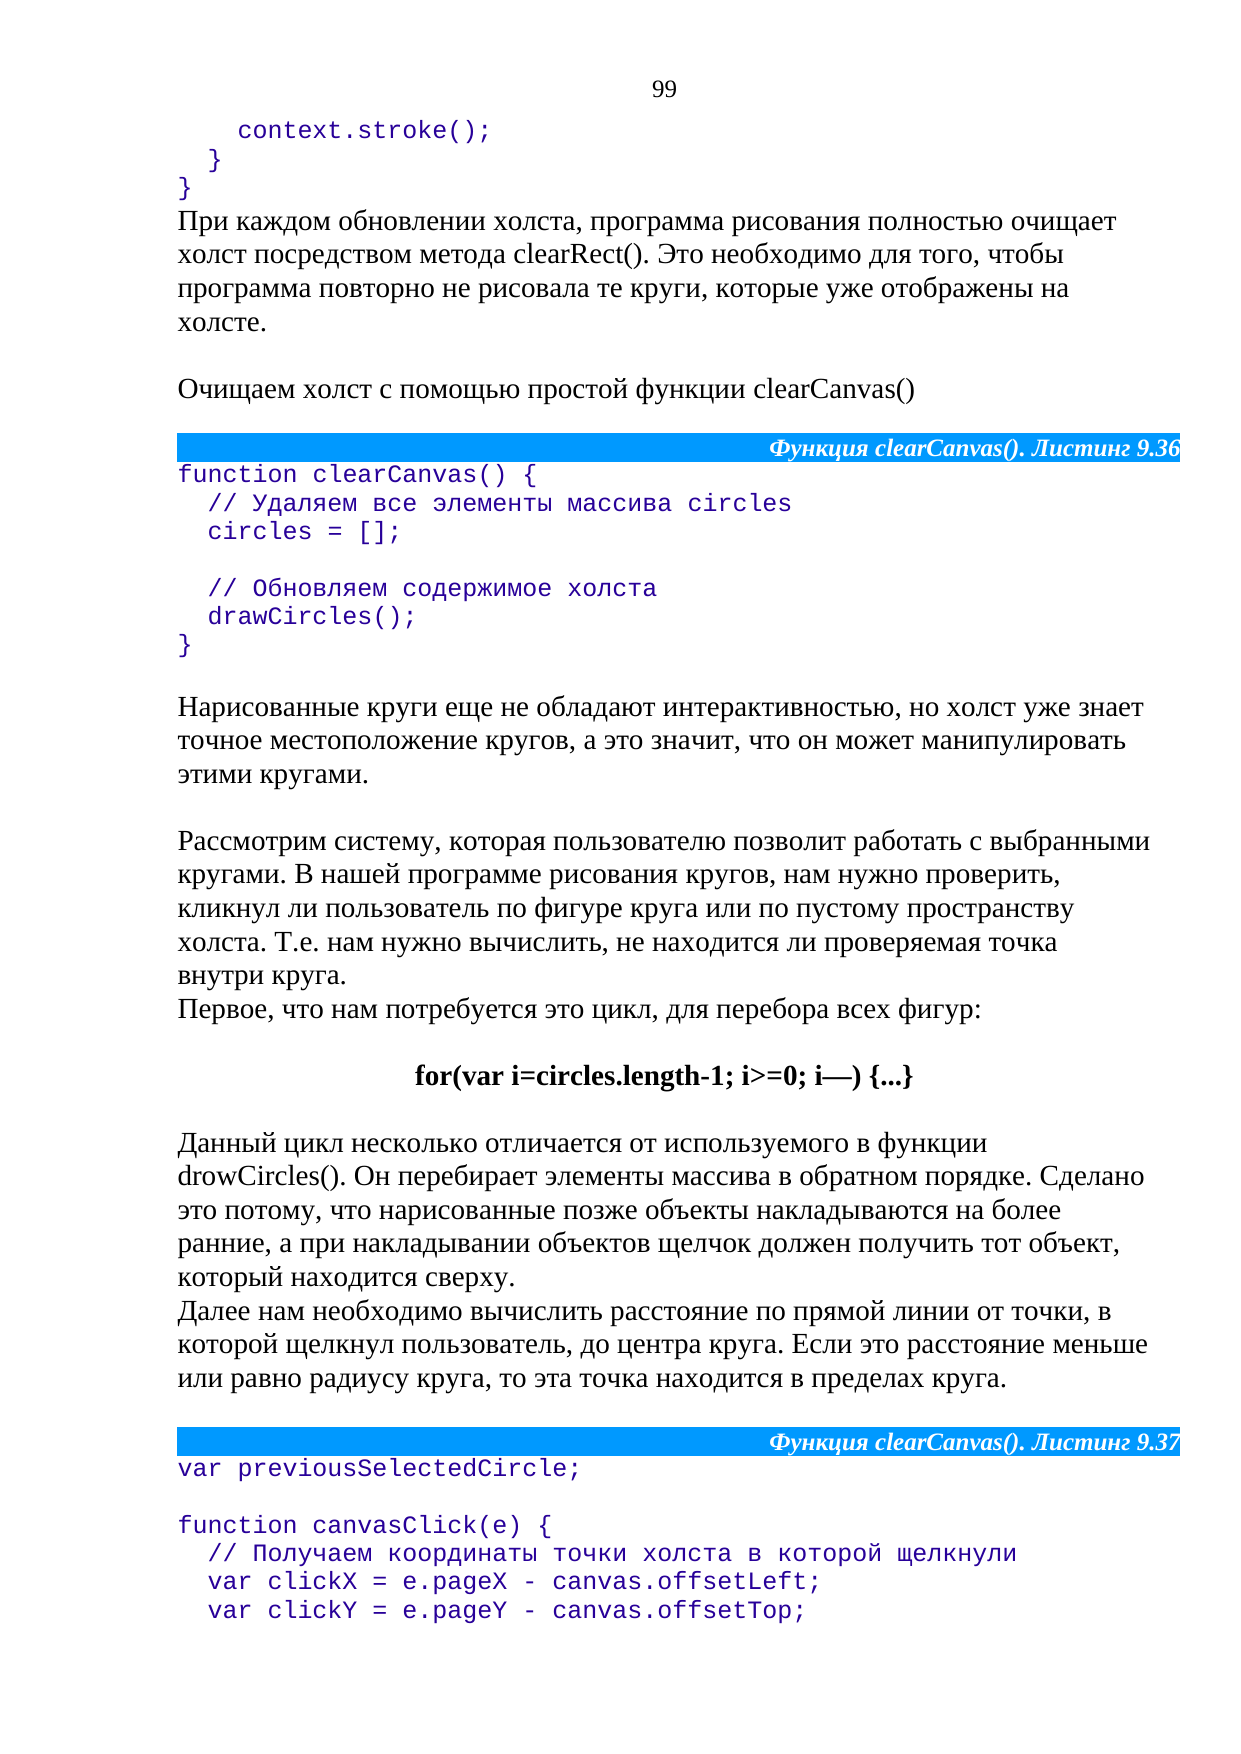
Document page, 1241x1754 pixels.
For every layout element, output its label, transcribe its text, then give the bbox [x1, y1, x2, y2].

table_header Функция clearCanvas(). Листинг 9.37 [177, 1427, 1180, 1456]
table_cell function clearCanvas() { // Удаляем все элементы массива circles circles = []; // Обновляем содержимое холста drawCircles(); } [177, 462, 1180, 660]
text Далее нам необходимо вычислить расстояние по прямой линии от точки, в которой щелкнул пользователь, до центра круга. Если это расстояние меньше или равно радиусу круга, то эта точка находится в пределах круга. [177, 1293, 1152, 1393]
text При каждом обновлении холста, программа рисования полностью очищает холст посредством метода clearRect(). Это необходимо для того, чтобы программа повторно не рисовала те круги, которые уже отображены на холсте. [177, 203, 1152, 337]
text Очищаем холст с помощью простой функции clearCanvas() [177, 371, 1152, 404]
text Данный цикл несколько отличается от используемого в функции drowCircles(). Он перебирает элементы массива в обратном порядке. Сделано это потому, что нарисованные позже объекты накладываются на более ранние, а при накладывании объектов щелчок должен получить тот объект, который находится сверху. [177, 1125, 1152, 1293]
table_header Функция clearCanvas(). Листинг 9.36 [177, 433, 1180, 462]
text Рассмотрим систему, которая пользователю позволит работать с выбранными кругами. В нашей программе рисования кругов, нам нужно проверить, кликнул ли пользователь по фигуре круга или по пустому пространству холста. Т.е. нам нужно вычислить, не находится ли проверяемая точка внутри круга. [177, 823, 1152, 991]
text for(var i=circles.length-1; i>=0; i—) {...} [177, 1058, 1152, 1091]
text Нарисованные круги еще не обладают интерактивностью, но холст уже знает точное местоположение кругов, а это значит, что он может манипулировать этими кругами. [177, 689, 1152, 789]
text Первое, что нам потребуется это цикл, для перебора всех фигур: [177, 991, 1152, 1024]
